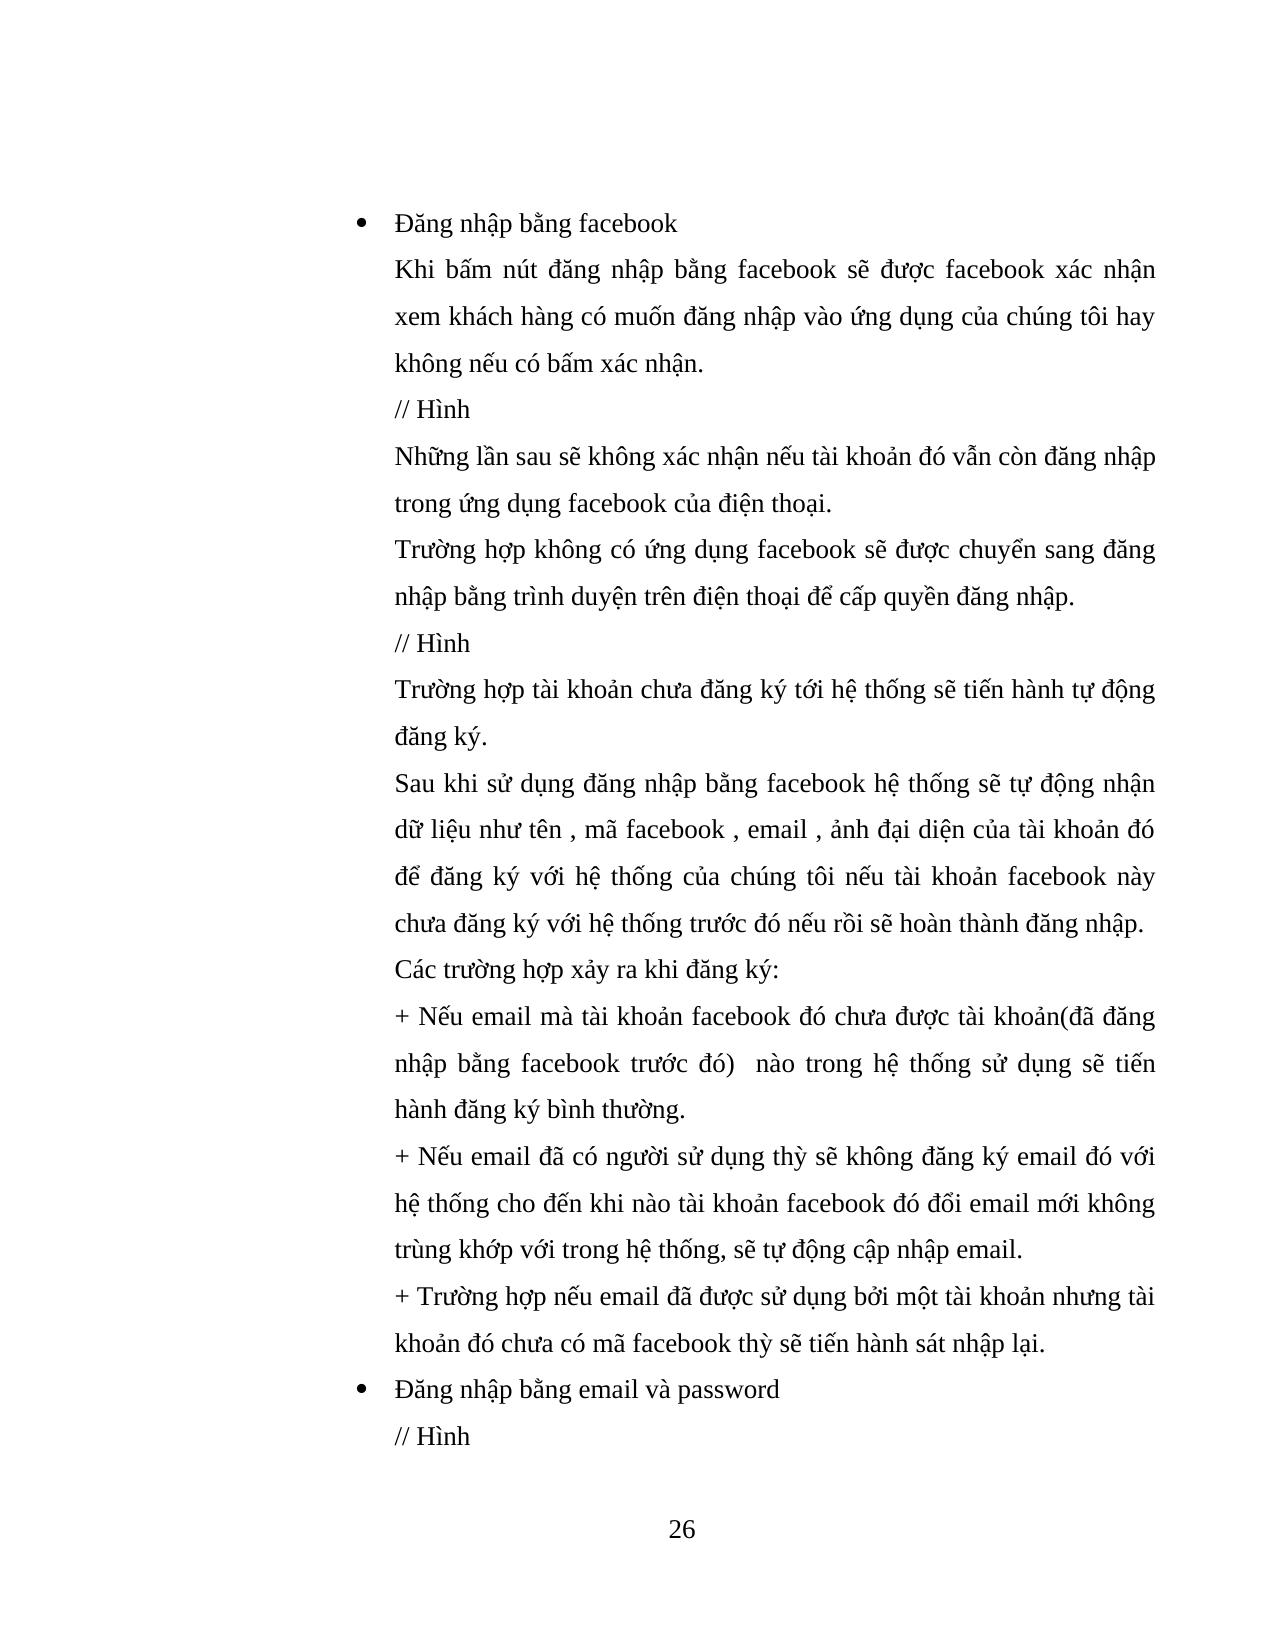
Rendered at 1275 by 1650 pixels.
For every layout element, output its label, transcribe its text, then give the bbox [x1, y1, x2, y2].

list Trường hợp tài khoản chưa đăng ký tới hệ thống sẽ tiến hành tự động đăng ký. [394, 674, 1157, 751]
list // Hình [394, 1421, 1157, 1452]
list + Trường hợp nếu email đã được sử dụng bởi một tài khoản nhưng tài khoản đó chưa có mã facebook thỳ sẽ tiến hành sát nhập lại. [394, 1280, 1157, 1358]
list + Nếu email mà tài khoản facebook đó chưa được tài khoản(đã đăng nhập bằng facebook trước đó) nào trong hệ thống sử dụng sẽ tiến hành đăng ký bình thường. [394, 1000, 1157, 1125]
list Đăng nhập bằng email và password [357, 1374, 1157, 1405]
list Các trường hợp xảy ra khi đăng ký: [394, 954, 1157, 985]
list Khi bấm nút đăng nhập bằng facebook sẽ được facebook xác nhận xem khách hàng có muốn đăng nhập vào ứng dụng của chúng tôi hay không nếu có bấm xác nhận. [394, 254, 1157, 378]
list Sau khi sử dụng đăng nhập bằng facebook hệ thống sẽ tự động nhận dữ liệu như tên , mã facebook , email , ảnh đại diện của tài khoản đó để đăng ký với hệ thống của chúng tôi nếu tài khoản facebook này chưa đăng ký với hệ thống trước đó nếu rồi sẽ hoàn thành đăng nhập. [394, 767, 1157, 938]
list // Hình [394, 394, 1157, 425]
list Đăng nhập bằng facebook [357, 207, 1157, 238]
list Những lần sau sẽ không xác nhận nếu tài khoản đó vẫn còn đăng nhập trong ứng dụng facebook của điện thoại. [394, 440, 1157, 518]
list + Nếu email đã có người sử dụng thỳ sẽ không đăng ký email đó với hệ thống cho đến khi nào tài khoản facebook đó đổi email mới không trùng khớp với trong hệ thống, sẽ tự động cập nhập email. [394, 1140, 1157, 1265]
list // Hình [394, 627, 1157, 658]
list Trường hợp không có ứng dụng facebook sẽ được chuyển sang đăng nhập bằng trình duyện trên điện thoại để cấp quyền đăng nhập. [394, 534, 1157, 611]
